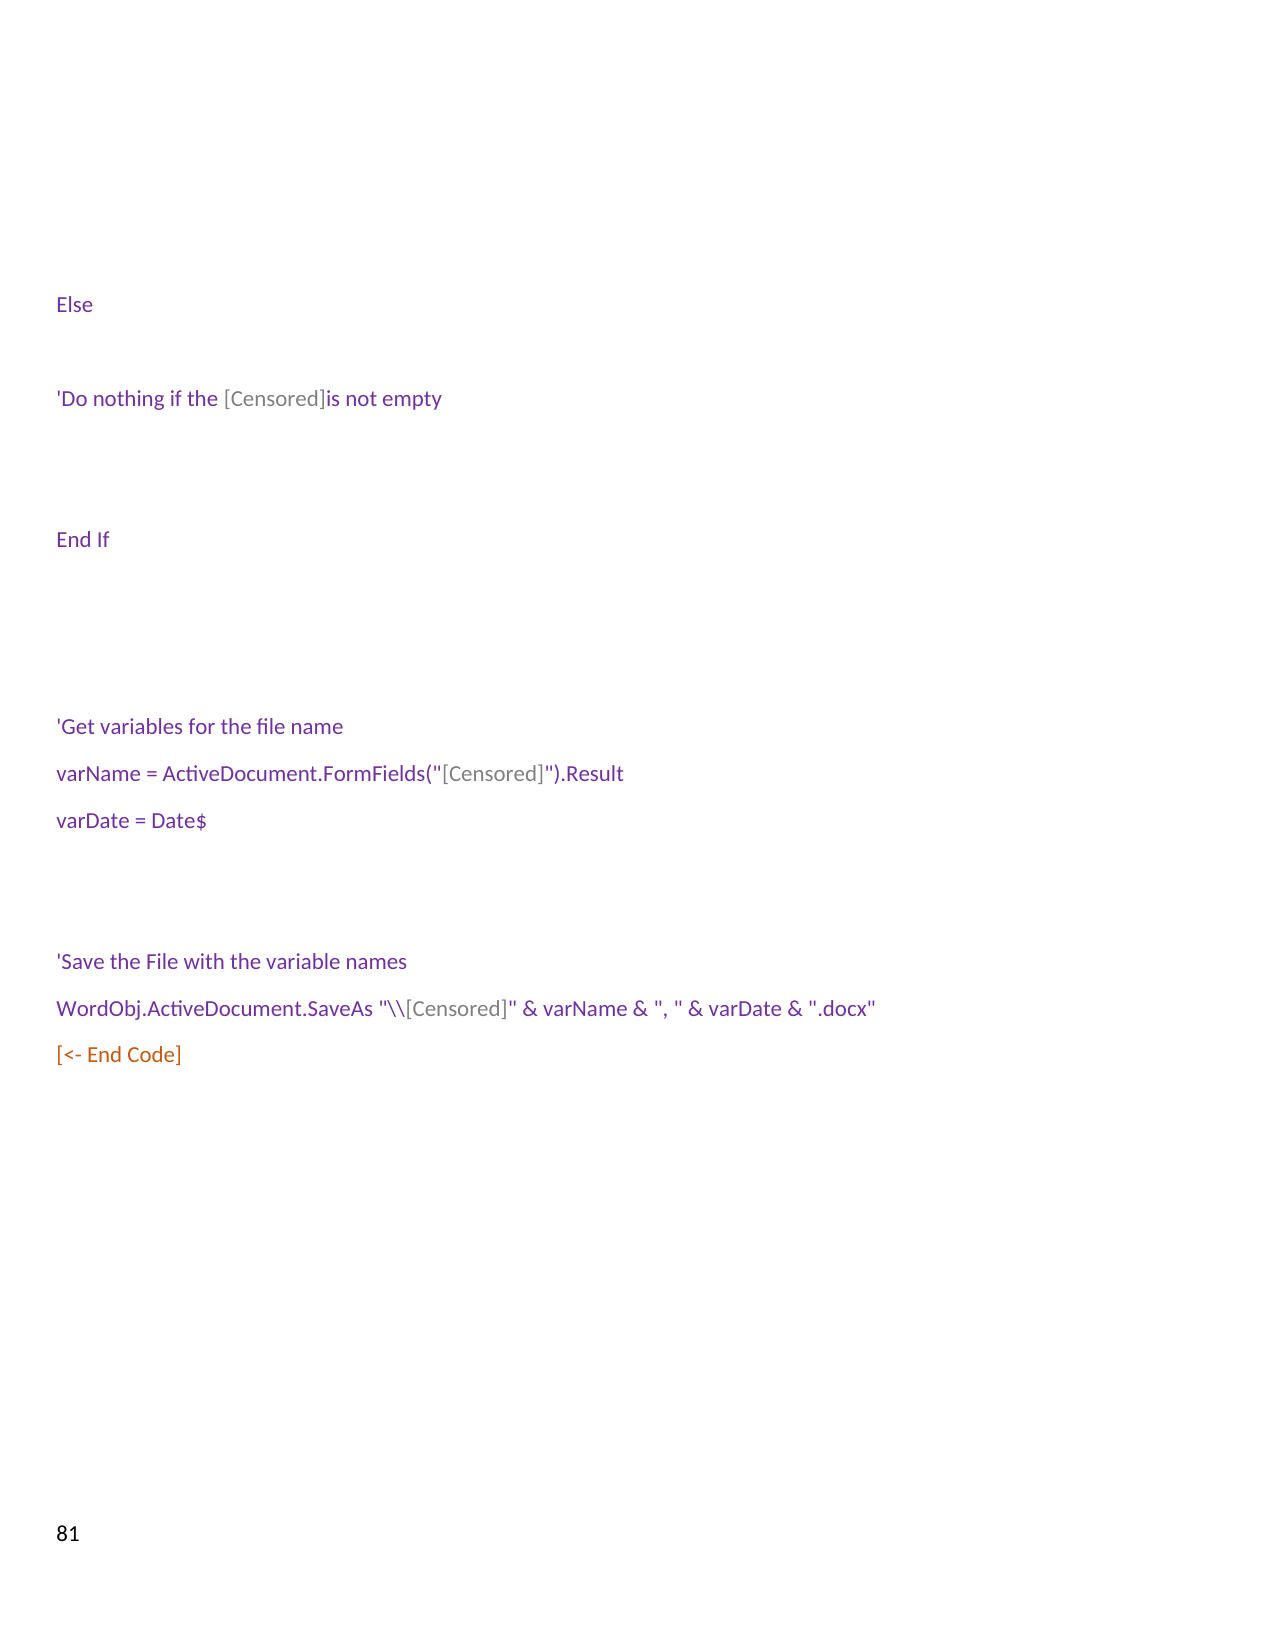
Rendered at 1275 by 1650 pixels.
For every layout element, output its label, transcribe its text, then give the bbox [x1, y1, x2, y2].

text 'Get variables for the file name [56, 712, 1106, 741]
text varName = ActiveDocument.FormFields("[Censored]").Result [56, 759, 1106, 787]
text 'Save the File with the variable names [56, 947, 1106, 975]
text End If [56, 525, 1106, 553]
text Else [56, 291, 1106, 319]
text 'Do nothing if the [Censored]is not empty [56, 384, 1106, 412]
text WordObj.ActiveDocument.SaveAs "\\[Censored]" & varName & ", " & varDate & ".docx" [56, 994, 1106, 1022]
text [<- End Code] [56, 1041, 1106, 1069]
text varDate = Date$ [56, 806, 1106, 834]
